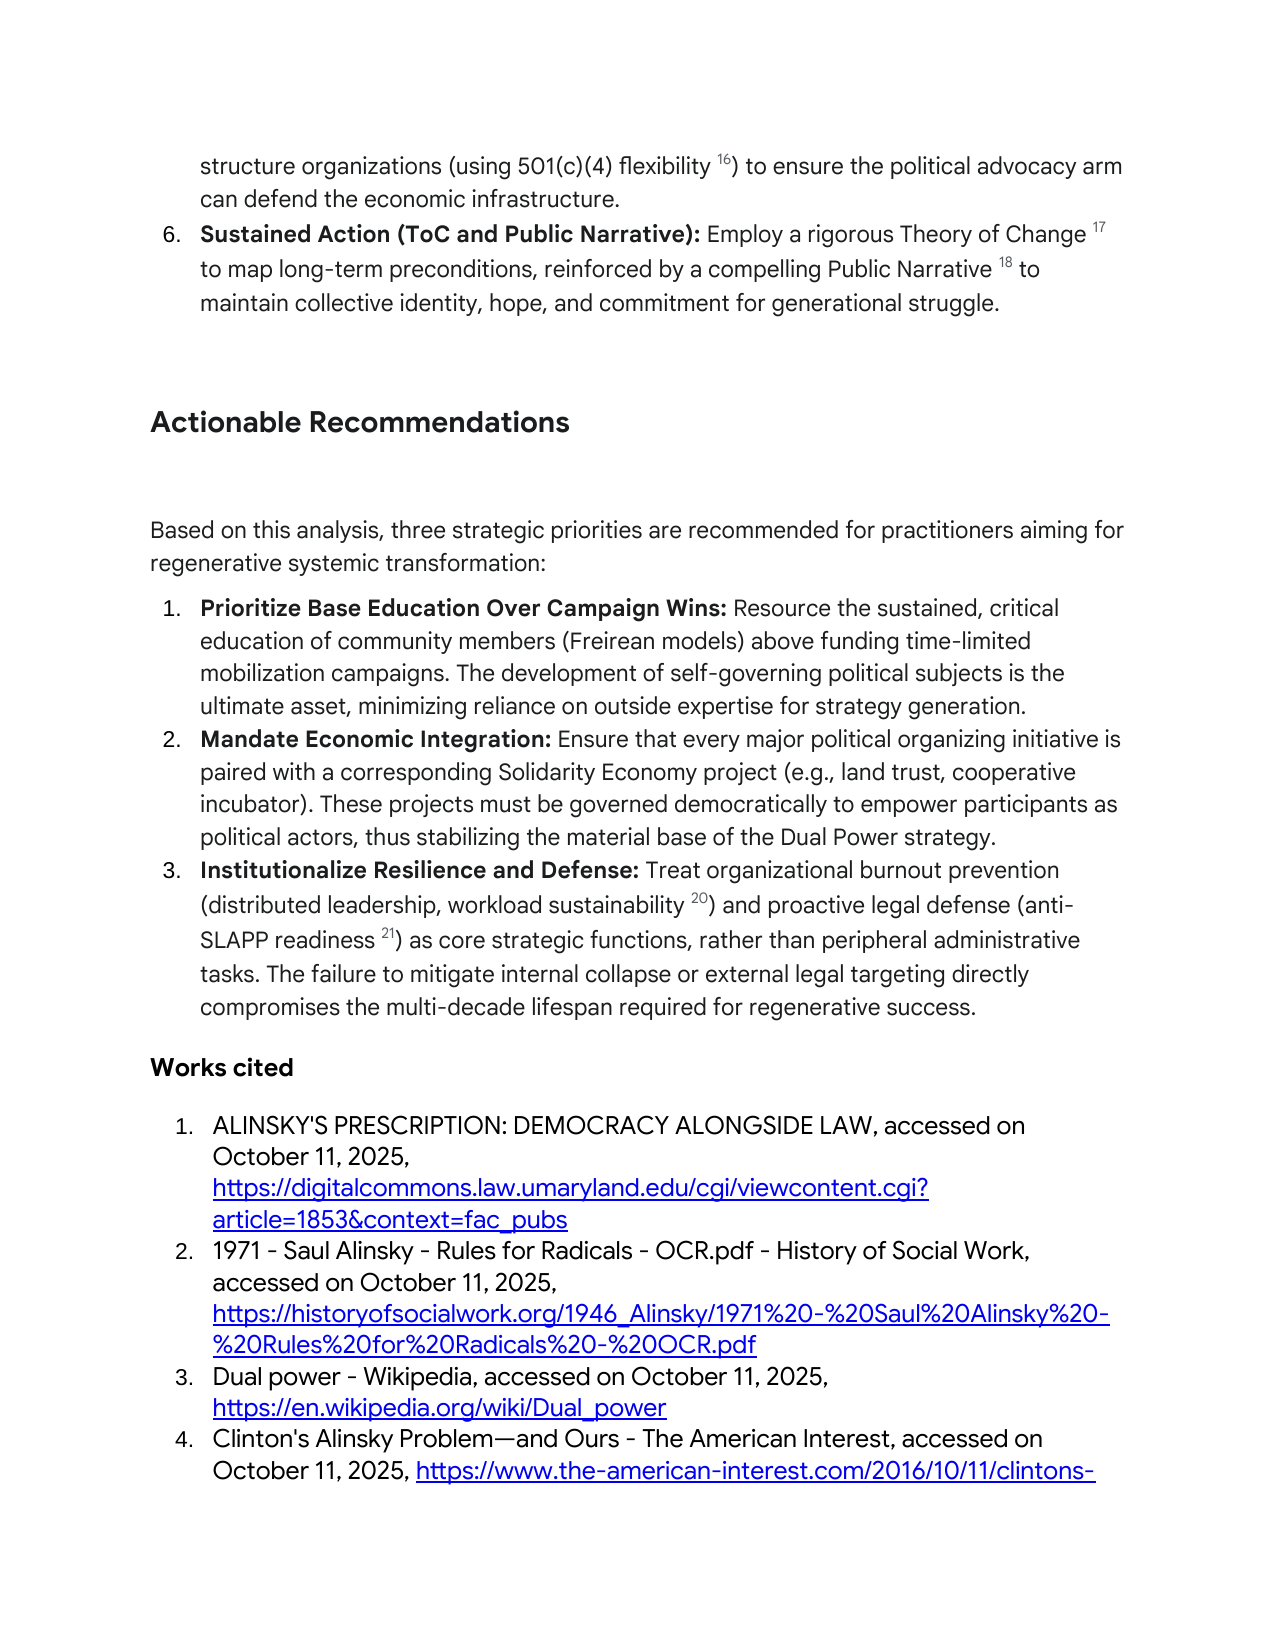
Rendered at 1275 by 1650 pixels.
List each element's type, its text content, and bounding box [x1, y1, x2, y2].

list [162, 150, 1125, 214]
list ALINSKY'S PRESCRIPTION: DEMOCRACY ALONGSIDE LAW, accessed on October 11, 2025, https://digitalcommons.law.umaryland.edu/cgi/viewcontent.cgi?article=1853&context=fac_pubs [175, 1110, 1125, 1235]
text Based on this analysis, three strategic priorities are recommended for practitioners aiming for regenerative systemic transformation: [150, 516, 1125, 578]
subtitle Actionable Recommendations [150, 404, 1125, 441]
list Prioritize Base Education Over Campaign Wins: Resource the sustained, critical education of community members (Freirean models) above funding time-limited mobilization campaigns. The development of self-governing political subjects is the ultimate asset, minimizing reliance on outside expertise for strategy generation. [162, 594, 1125, 721]
list Sustained Action (ToC and Public Narrative): Employ a rigorous Theory of Change 17 to map long-term preconditions, reinforced by a compelling Public Narrative 18 to maintain collective identity, hope, and commitment for generational struggle. [162, 218, 1125, 318]
list Dual power - Wikipedia, accessed on October 11, 2025, https://en.wikipedia.org/wiki/Dual_power [175, 1361, 1125, 1423]
subtitle Works cited [150, 1052, 1125, 1083]
list Mandate Economic Integration: Ensure that every major political organizing initiative is paired with a corresponding Solidarity Economy project (e.g., land trust, cooperative incubator). These projects must be governed democratically to empower participants as political actors, thus stabilizing the material base of the Dual Power strategy. [162, 725, 1125, 852]
list Institutionalize Resilience and Defense: Treat organizational burnout prevention (distributed leadership, workload sustainability 20) and proactive legal defense (anti-SLAPP readiness 21) as core strategic functions, rather than peripheral administrative tasks. The failure to mitigate internal collapse or external legal targeting directly compromises the multi-decade lifespan required for regenerative success. [162, 856, 1125, 1022]
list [175, 1423, 1125, 1486]
list 1971 - Saul Alinsky - Rules for Radicals - OCR.pdf - History of Social Work, accessed on October 11, 2025, https://historyofsocialwork.org/1946_Alinsky/1971%20-%20Saul%20Alinsky%20-%20Rules%20for%20Radicals%20-%20OCR.pdf [175, 1235, 1125, 1361]
